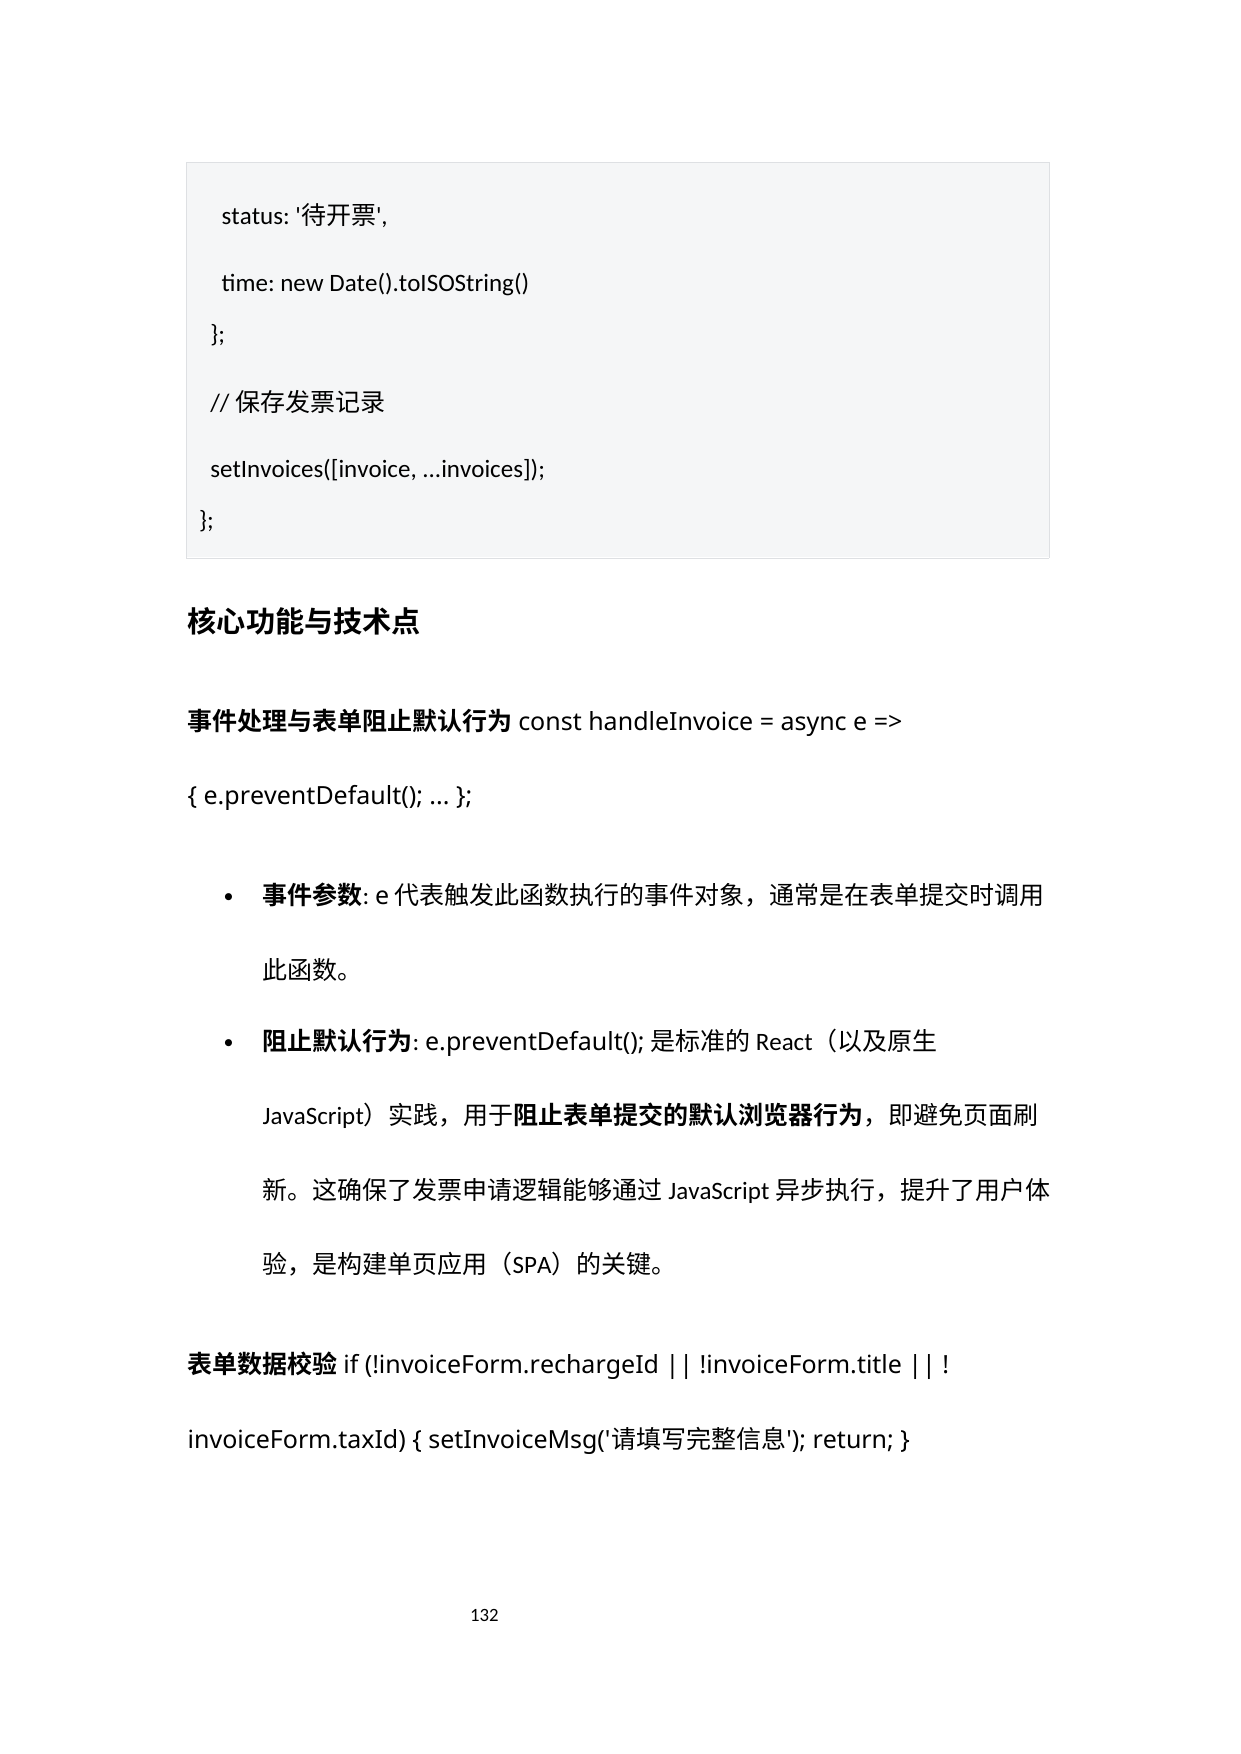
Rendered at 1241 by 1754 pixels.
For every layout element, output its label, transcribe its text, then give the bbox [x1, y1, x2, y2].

text 表单数据校验 if (!invoiceForm.rechargeId || !invoiceForm.title || !invoiceForm.taxId) { setInvoiceMsg('请填写完整信息'); return; } [187, 1330, 1053, 1470]
text 事件处理与表单阻止默认行为 const handleInvoice = async e => { e.preventDefault(); ... }; [187, 687, 1053, 827]
list 事件参数: e 代表触发此函数执行的事件对象，通常是在表单提交时调用此函数。 [225, 861, 1053, 1001]
list 阻止默认行为: e.preventDefault(); 是标准的 React（以及原生 JavaScript）实践，用于阻止表单提交的默认浏览器行为，即避免页面刷新。这确保了发票申请逻辑能够通过 JavaScript 异步执行，提升了用户体验，是构建单页应用（SPA）的关键。 [225, 1007, 1053, 1296]
text 核心功能与技术点 [187, 587, 1053, 652]
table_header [187, 163, 1049, 557]
